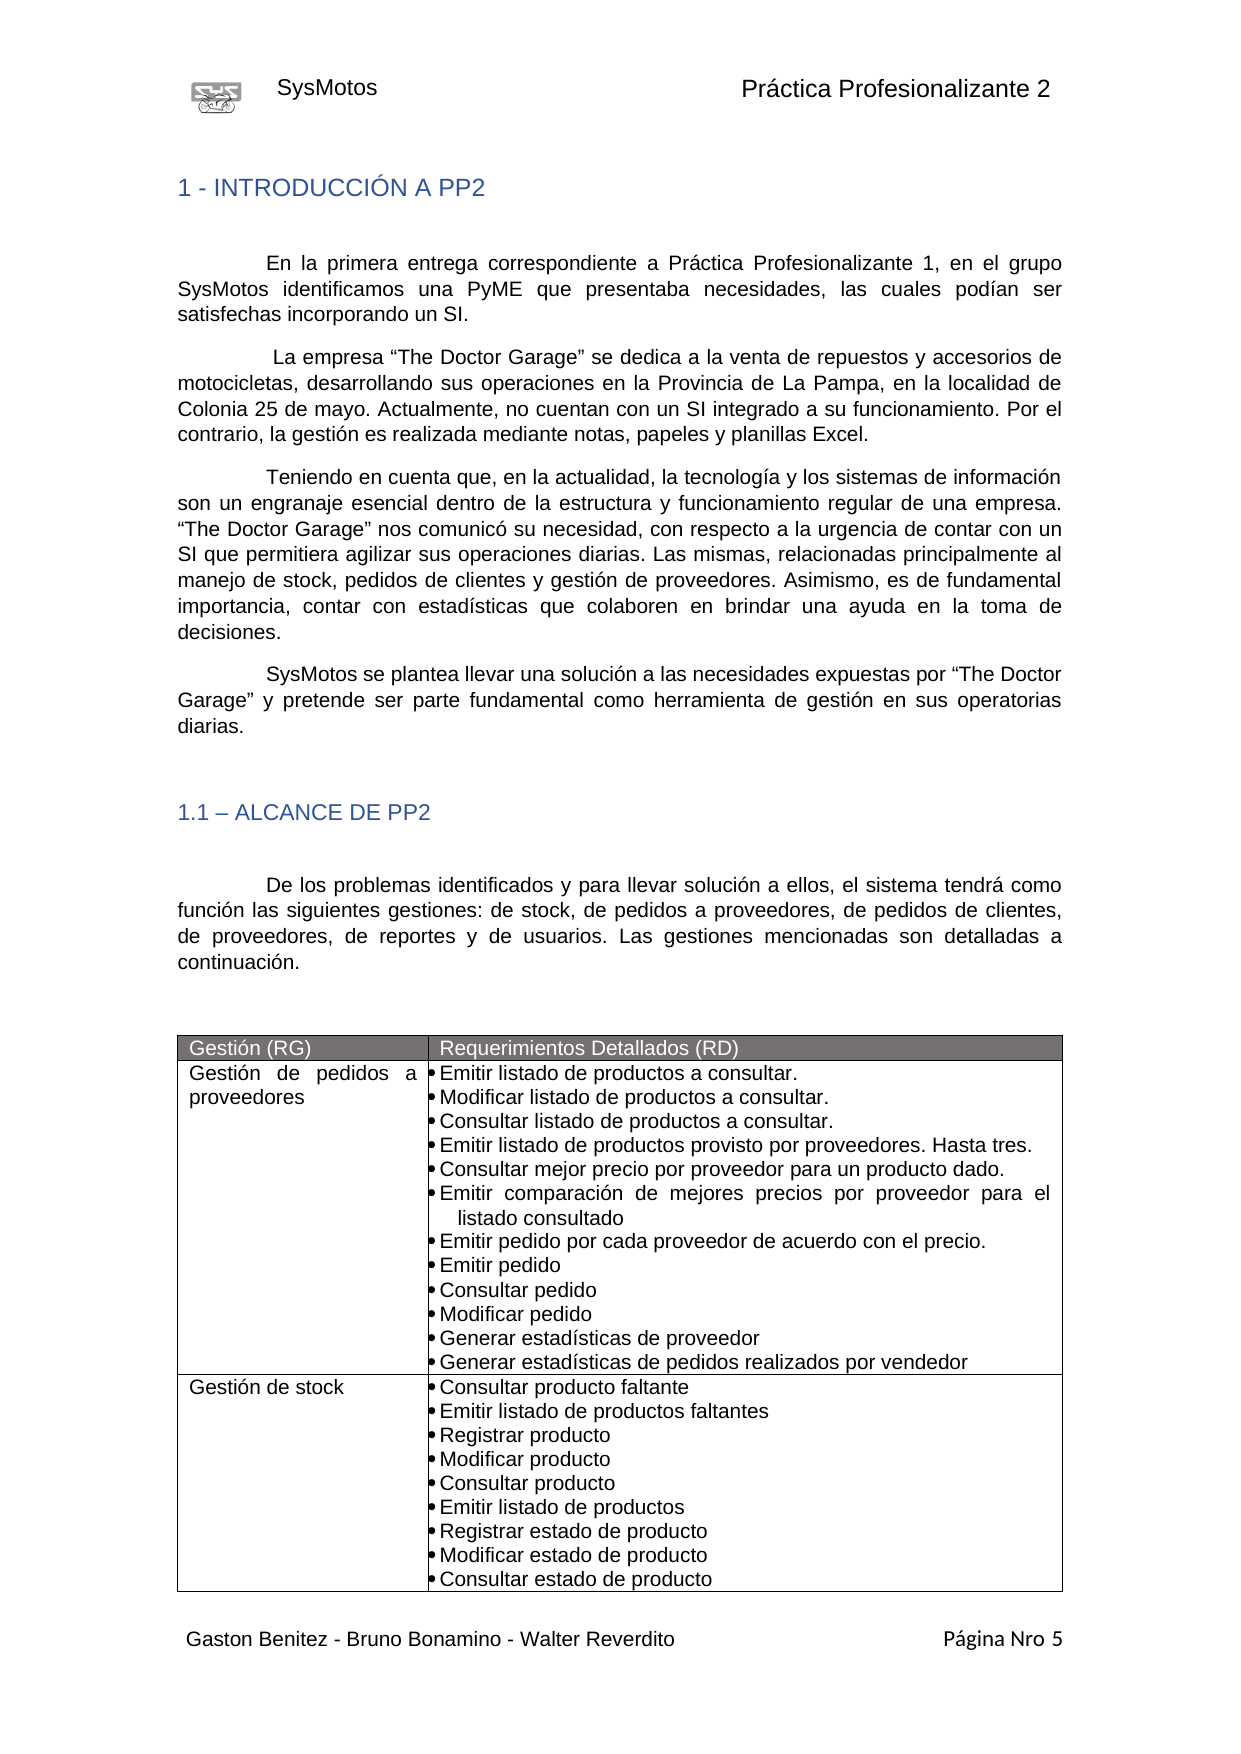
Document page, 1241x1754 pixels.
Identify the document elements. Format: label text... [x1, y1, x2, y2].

table_cell Gestión de pedidos a proveedores [178, 1061, 428, 1374]
picture [188, 73, 244, 116]
text En la primera entrega correspondiente a Práctica Profesionalizante 1, en el grupo SysMotos identificamos una PyME que presentaba necesidades, las cuales podían ser satisfechas incorporando un SI. [177, 251, 1063, 326]
text La empresa “The Doctor Garage” se dedica a la venta de repuestos y accesorios de motocicletas, desarrollando sus operaciones en la Provincia de La Pampa, en la localidad de Colonia 25 de mayo. Actualmente, no cuentan con un SI integrado a su funcionamiento. Por el contrario, la gestión es realizada mediante notas, papeles y planillas Excel. [177, 345, 1063, 446]
table_header Requerimientos Detallados (RD) [429, 1036, 1062, 1060]
table_cell Emitir listado de productos a consultar. Modificar listado de productos a consultar. Consultar listado de productos a consultar. Emitir listado de productos provisto por proveedores. Hasta tres. Consultar mejor precio por proveedor para un producto dado. Emitir comparación de mejores precios por proveedor para el listado consultado Emitir pedido por cada proveedor de acuerdo con el precio. Emitir pedido Consultar pedido Modificar pedido Generar estadísticas de proveedor Generar estadísticas de pedidos realizados por vendedor [429, 1061, 1062, 1374]
subtitle 1 - INTRODUCCIÓN A PP2 [177, 173, 1063, 201]
text SysMotos se plantea llevar una solución a las necesidades expuestas por “The Doctor Garage” y pretende ser parte fundamental como herramienta de gestión en sus operatorias diarias. [177, 662, 1063, 738]
table_header Gestión (RG) [178, 1036, 428, 1060]
text De los problemas identificados y para llevar solución a ellos, el sistema tendrá como función las siguientes gestiones: de stock, de pedidos a proveedores, de pedidos de clientes, de proveedores, de reportes y de usuarios. Las gestiones mencionadas son detalladas a continuación. [177, 872, 1063, 974]
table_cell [429, 1375, 1062, 1591]
text Teniendo en cuenta que, en la actualidad, la tecnología y los sistemas de información son un engranaje esencial dentro de la estructura y funcionamiento regular de una empresa. “The Doctor Garage” nos comunicó su necesidad, con respecto a la urgencia de contar con un SI que permitiera agilizar sus operaciones diarias. Las mismas, relacionadas principalmente al manejo de stock, pedidos de clientes y gestión de proveedores. Asimismo, es de fundamental importancia, contar con estadísticas que colaboren en brindar una ayuda en la toma de decisiones. [177, 465, 1063, 644]
table_cell Gestión de stock [178, 1375, 428, 1591]
subtitle 1.1 – ALCANCE DE PP2 [177, 799, 1063, 825]
